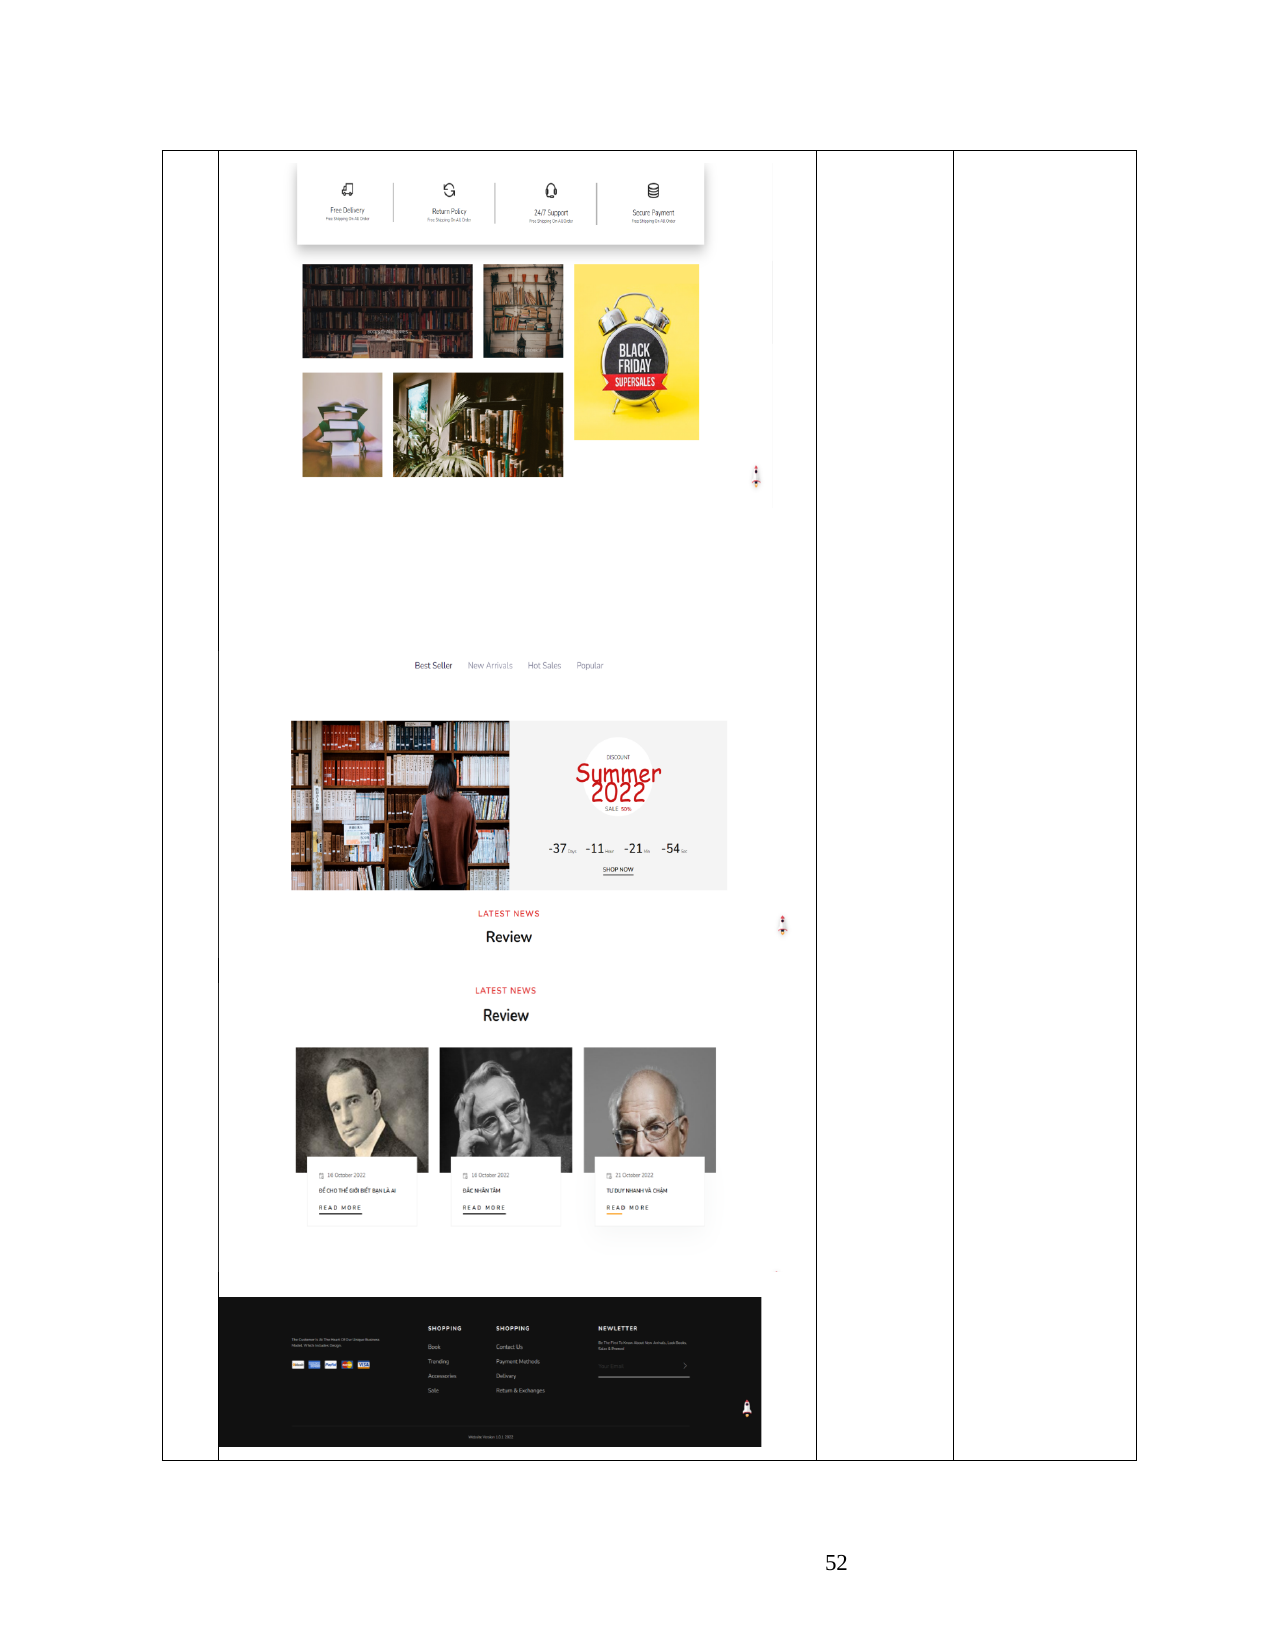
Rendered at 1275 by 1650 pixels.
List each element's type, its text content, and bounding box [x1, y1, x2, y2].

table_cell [817, 151, 953, 1460]
picture [218, 651, 798, 958]
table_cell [954, 151, 1136, 1460]
picture [218, 1297, 762, 1447]
table_cell 1 [163, 151, 218, 1460]
picture [218, 983, 793, 1272]
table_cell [219, 151, 816, 1460]
picture [230, 163, 773, 508]
